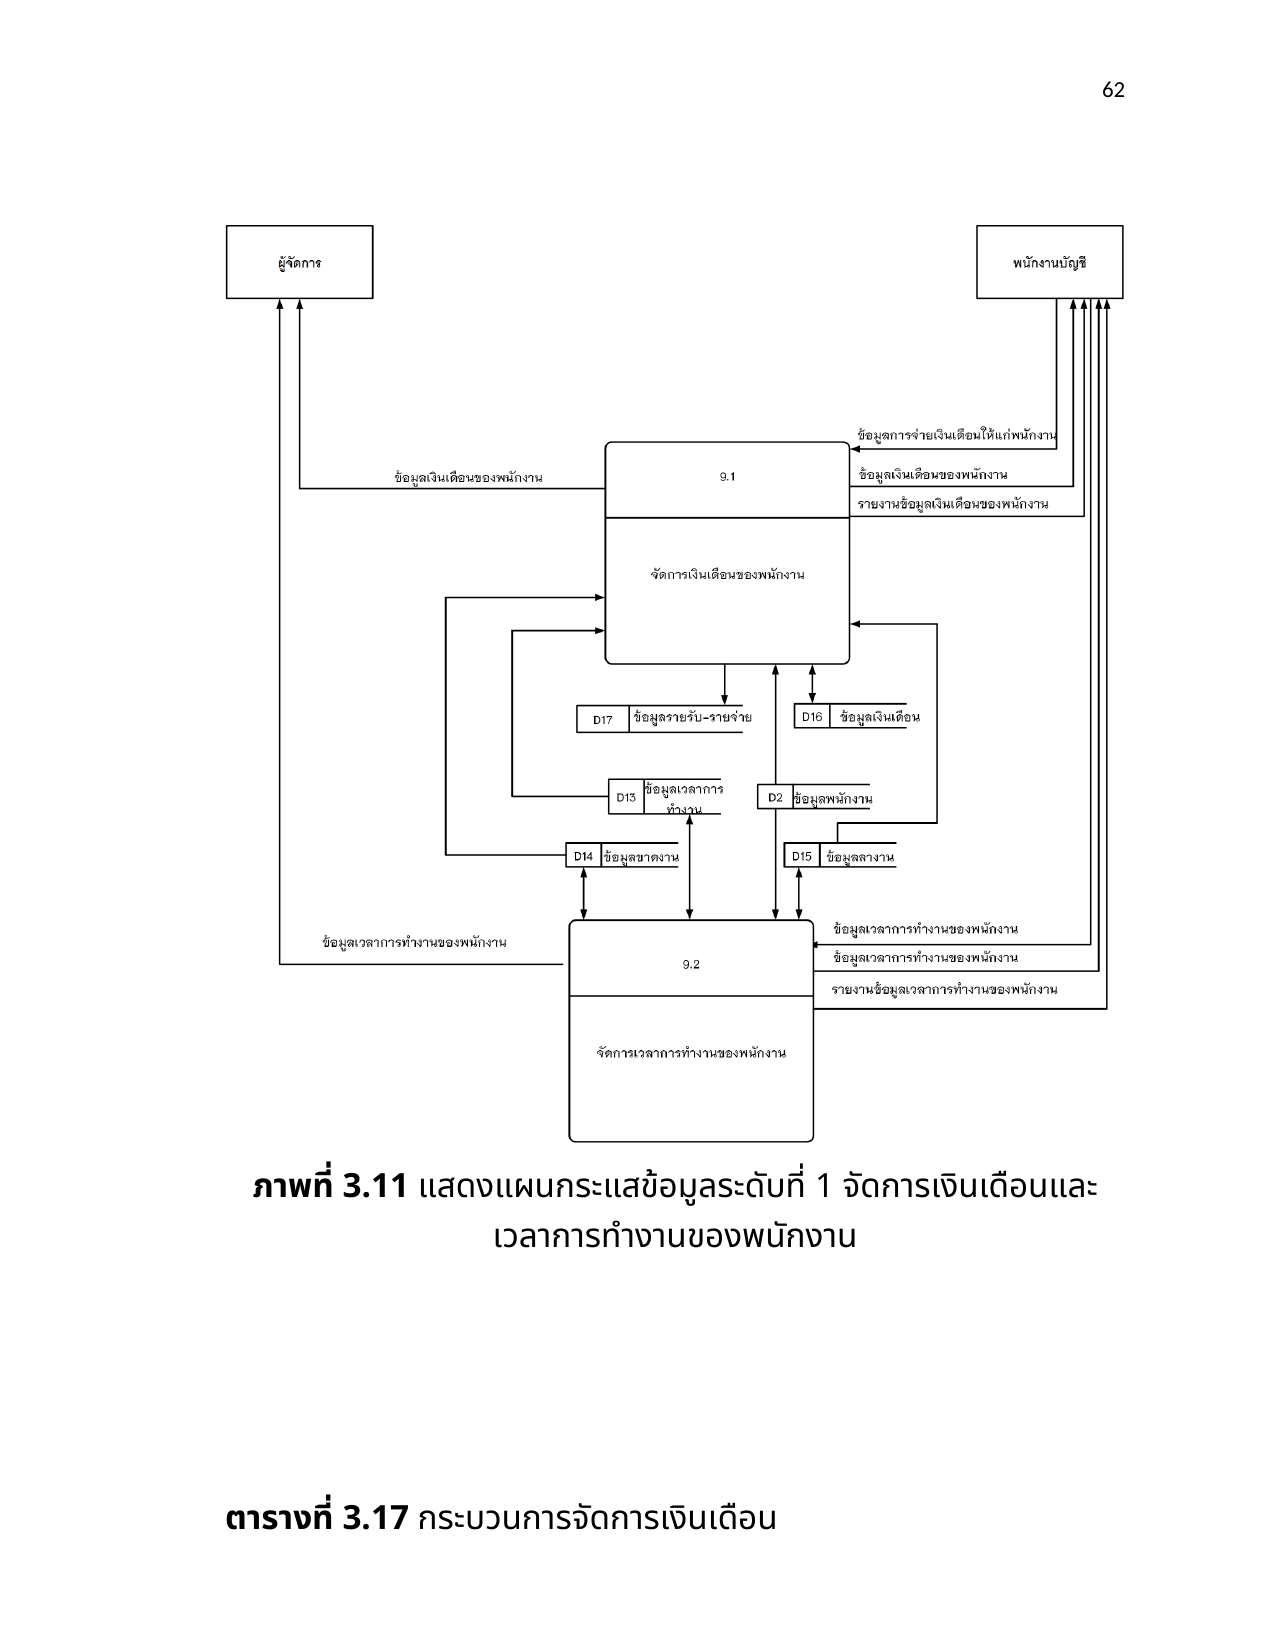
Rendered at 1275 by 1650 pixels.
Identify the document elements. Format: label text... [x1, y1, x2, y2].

text ตารางที่ 3.17 กระบวนการจัดการเงินเดือน [225, 1494, 1125, 1544]
picture [225, 224, 1124, 1143]
text ภาพที่ 3.11 แสดงแผนกระแสข้อมูลระดับที่ 1 จัดการเงินเดือนและเวลาการทำงานของพนักงาน [225, 1161, 1125, 1262]
